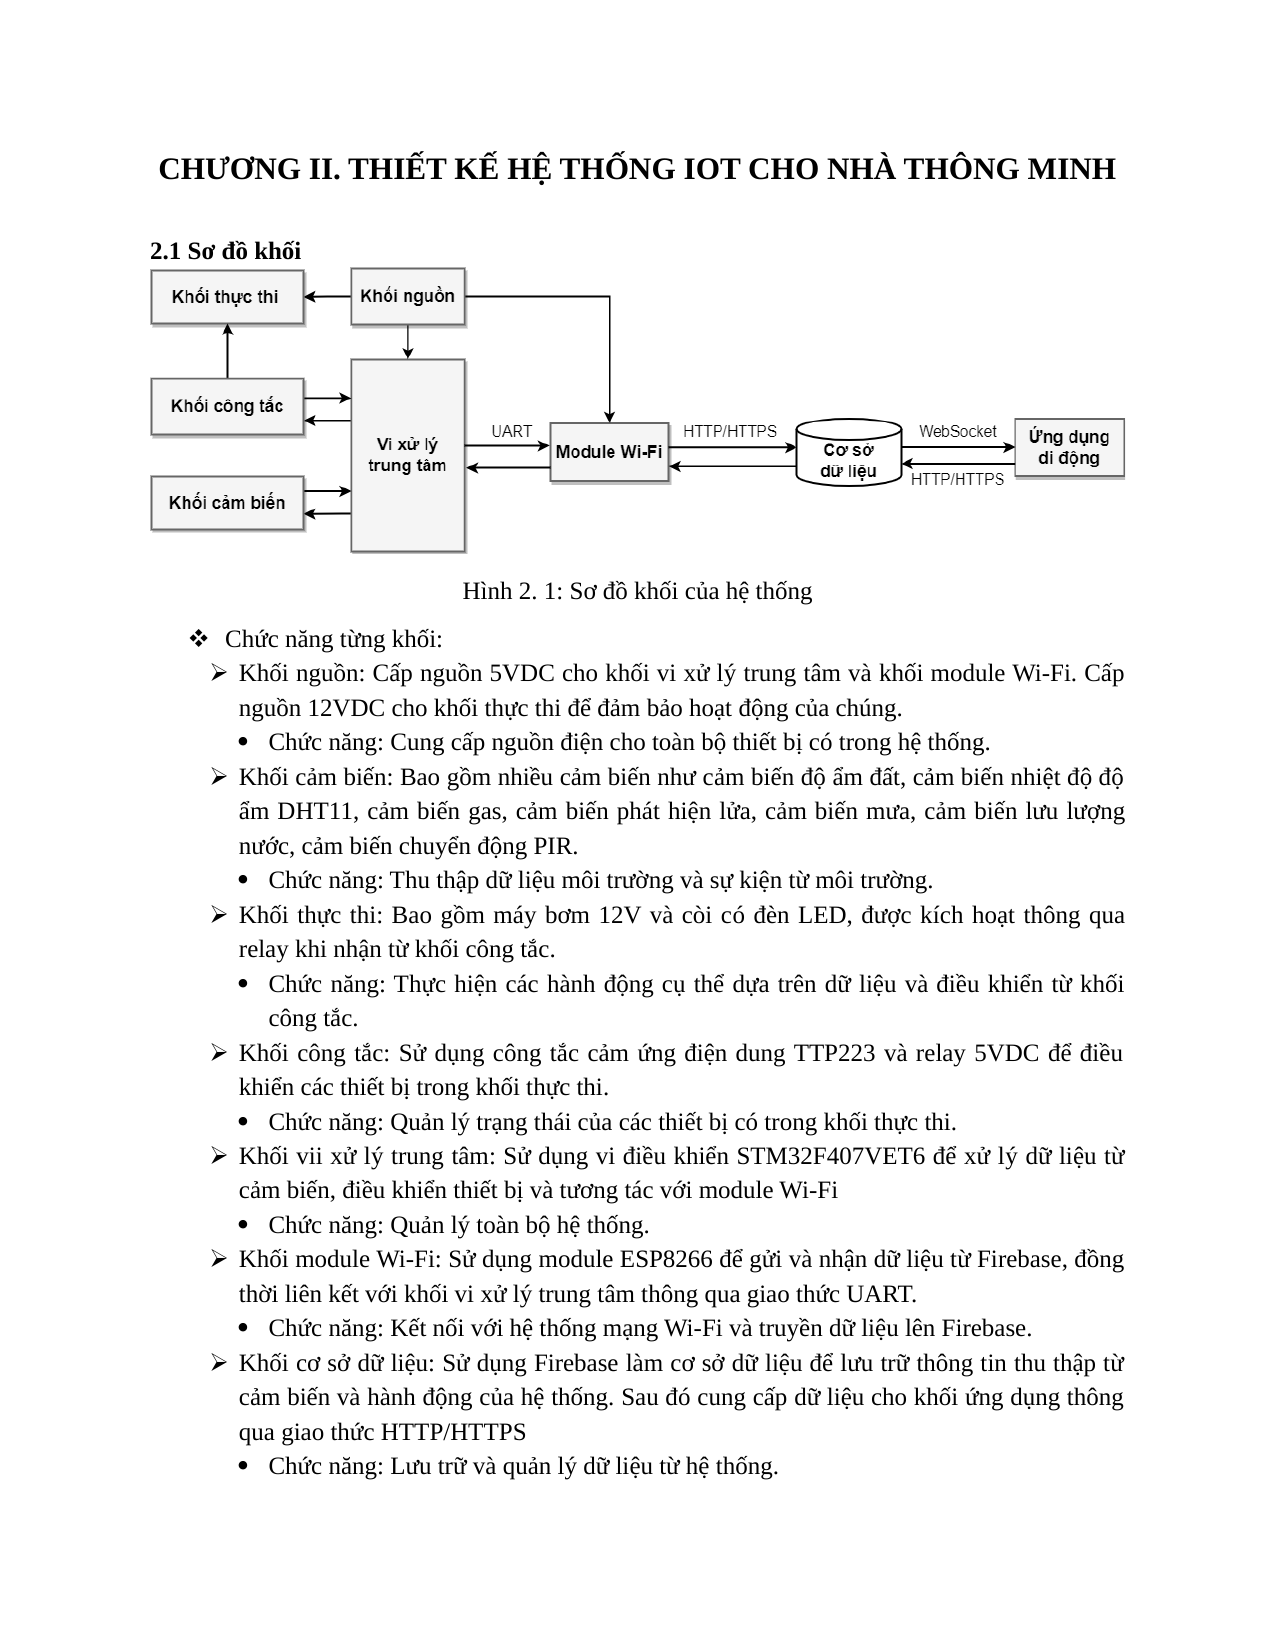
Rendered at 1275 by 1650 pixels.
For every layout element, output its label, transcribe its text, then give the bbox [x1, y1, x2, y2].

text Hình 2. 1: Sơ đồ khối của hệ thống [240, 576, 1035, 605]
subtitle 2.1 Sơ đồ khối [150, 236, 1125, 267]
subtitle CHƯƠNG II. THIẾT KẾ HỆ THỐNG IOT CHO NHÀ THÔNG MINH [150, 150, 1125, 186]
list Chức năng: Thu thập dữ liệu môi trường và sự kiện từ môi trường. [239, 865, 1125, 894]
list Chức năng: Kết nối với hệ thống mạng Wi-Fi và truyền dữ liệu lên Firebase. [239, 1313, 1125, 1342]
list Chức năng: Thực hiện các hành động cụ thể dựa trên dữ liệu và điều khiển từ khối công tắc. [239, 969, 1125, 1032]
list Chức năng từng khối: [187, 624, 1125, 653]
list Chức năng: Quản lý trạng thái của các thiết bị có trong khối thực thi. [239, 1107, 1125, 1135]
list Chức năng: Lưu trữ và quản lý dữ liệu từ hệ thống. [239, 1451, 1125, 1480]
list Khối cơ sở dữ liệu: Sử dụng Firebase làm cơ sở dữ liệu để lưu trữ thông tin thu thập từ cảm biến và hành động của hệ thống. Sau đó cung cấp dữ liệu cho khối ứng dụng thông qua giao thức HTTP/HTTPS [209, 1348, 1125, 1446]
list Khối cảm biến: Bao gồm nhiều cảm biến như cảm biến độ ẩm đất, cảm biến nhiệt độ độ ẩm DHT11, cảm biến gas, cảm biến phát hiện lửa, cảm biến mưa, cảm biến lưu lượng nước, cảm biến chuyển động PIR. [209, 762, 1125, 859]
list Khối vii xử lý trung tâm: Sử dụng vi điều khiển STM32F407VET6 để xử lý dữ liệu từ cảm biến, điều khiển thiết bị và tương tác với module Wi-Fi [209, 1141, 1125, 1204]
picture [150, 267, 1125, 554]
list Chức năng: Cung cấp nguồn điện cho toàn bộ thiết bị có trong hệ thống. [239, 727, 1125, 756]
list Khối module Wi-Fi: Sử dụng module ESP8266 để gửi và nhận dữ liệu từ Firebase, đồng thời liên kết với khối vi xử lý trung tâm thông qua giao thức UART. [209, 1244, 1125, 1308]
list Khối thực thi: Bao gồm máy bơm 12V và còi có đèn LED, được kích hoạt thông qua relay khi nhận từ khối công tắc. [209, 900, 1125, 963]
list Khối nguồn: Cấp nguồn 5VDC cho khối vi xử lý trung tâm và khối module Wi-Fi. Cấp nguồn 12VDC cho khối thực thi để đảm bảo hoạt động của chúng. [209, 658, 1125, 722]
list Khối công tắc: Sử dụng công tắc cảm ứng điện dung TTP223 và relay 5VDC để điều khiển các thiết bị trong khối thực thi. [209, 1038, 1125, 1101]
list Chức năng: Quản lý toàn bộ hệ thống. [239, 1210, 1125, 1239]
